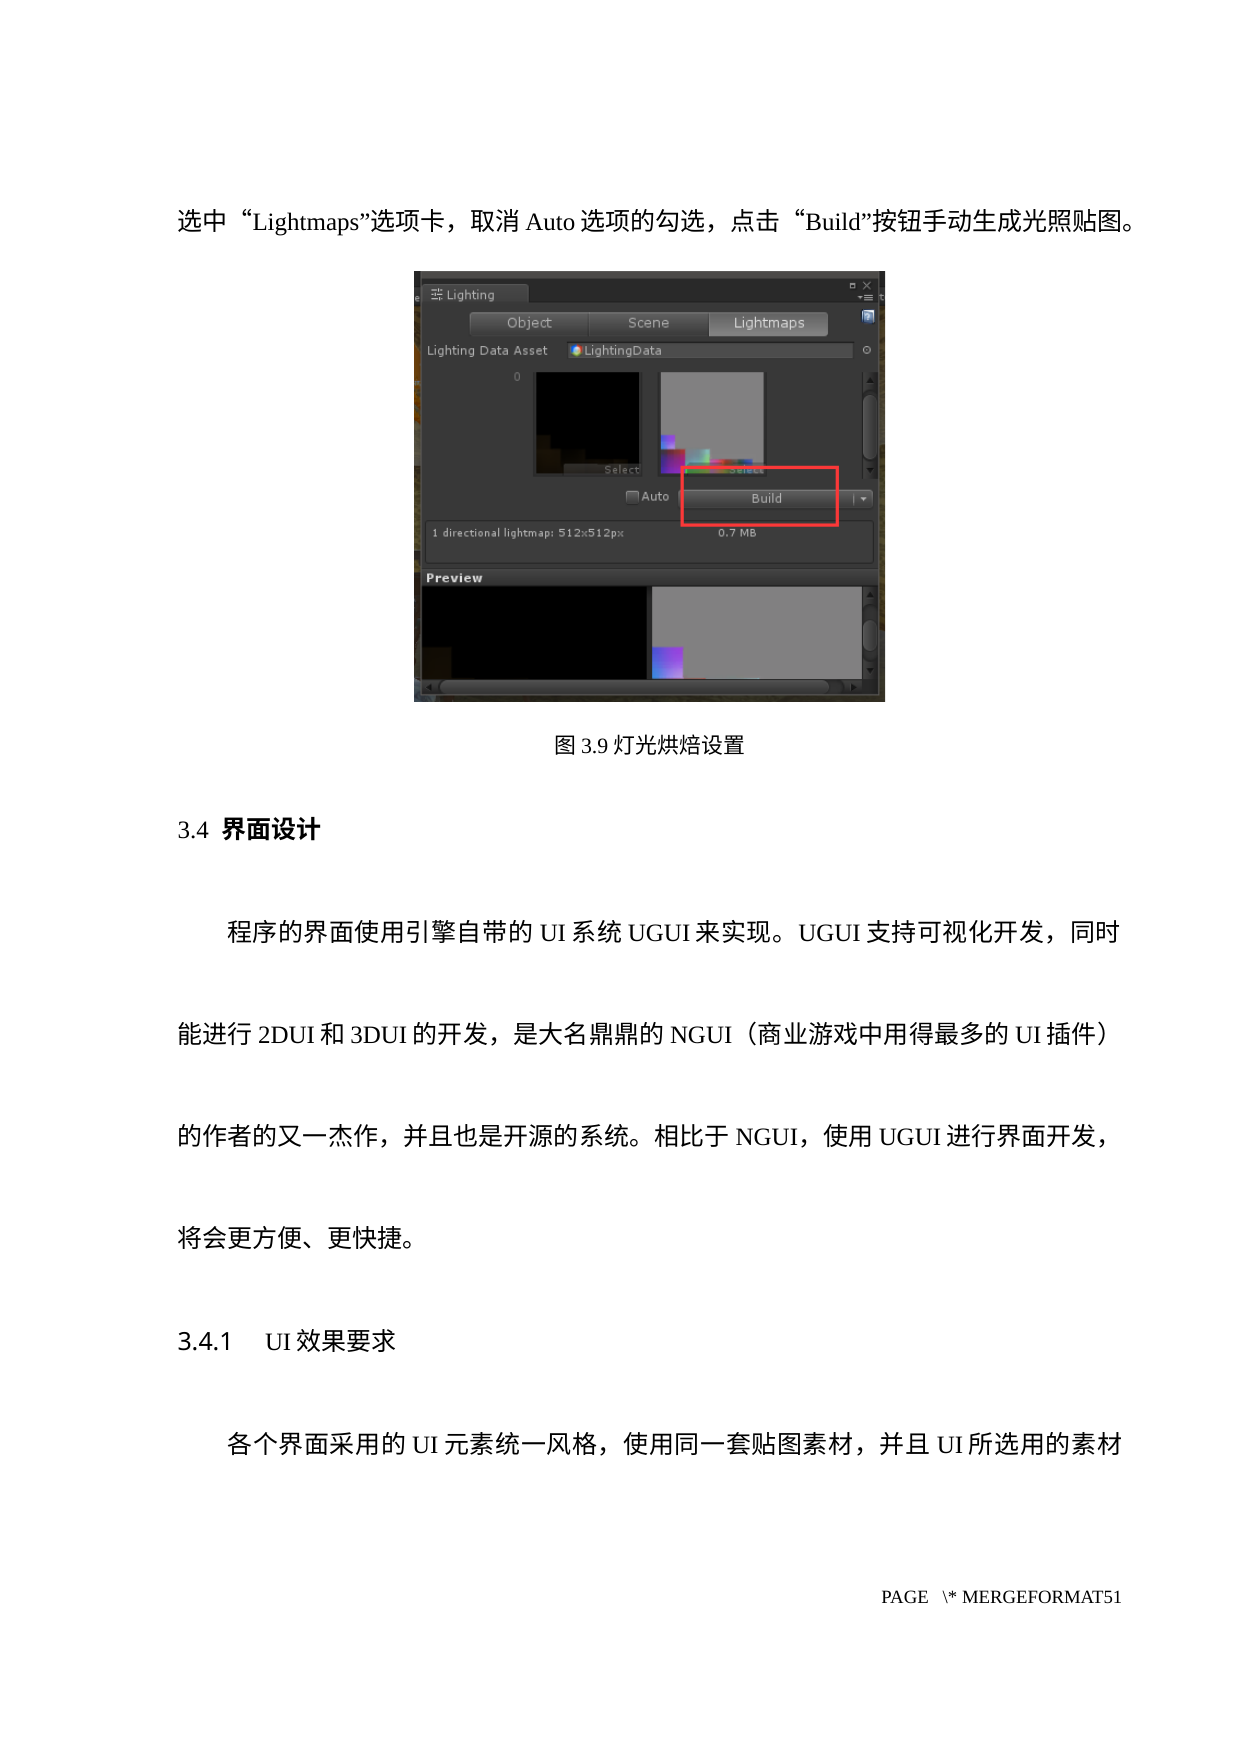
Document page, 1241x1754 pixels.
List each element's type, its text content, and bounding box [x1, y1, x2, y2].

subtitle 界面设计 [177, 794, 1122, 862]
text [177, 1409, 1122, 1477]
subtitle UI效果要求 [177, 1306, 1122, 1374]
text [177, 185, 1122, 253]
picture [414, 271, 886, 702]
text 图3.9 灯光烘焙设置 [177, 727, 1122, 761]
text 程序的界面使用引擎自带的UI系统UGUI来实现。UGUI支持可视化开发，同时能进行2DUI和3DUI的开发，是大名鼎鼎的NGUI（商业游戏中用得最多的UI插件）的作者的又一杰作，并且也是开源的系统。相比于NGUI，使用UGUI进行界面开发，将会更方便、更快捷。 [177, 897, 1122, 1271]
